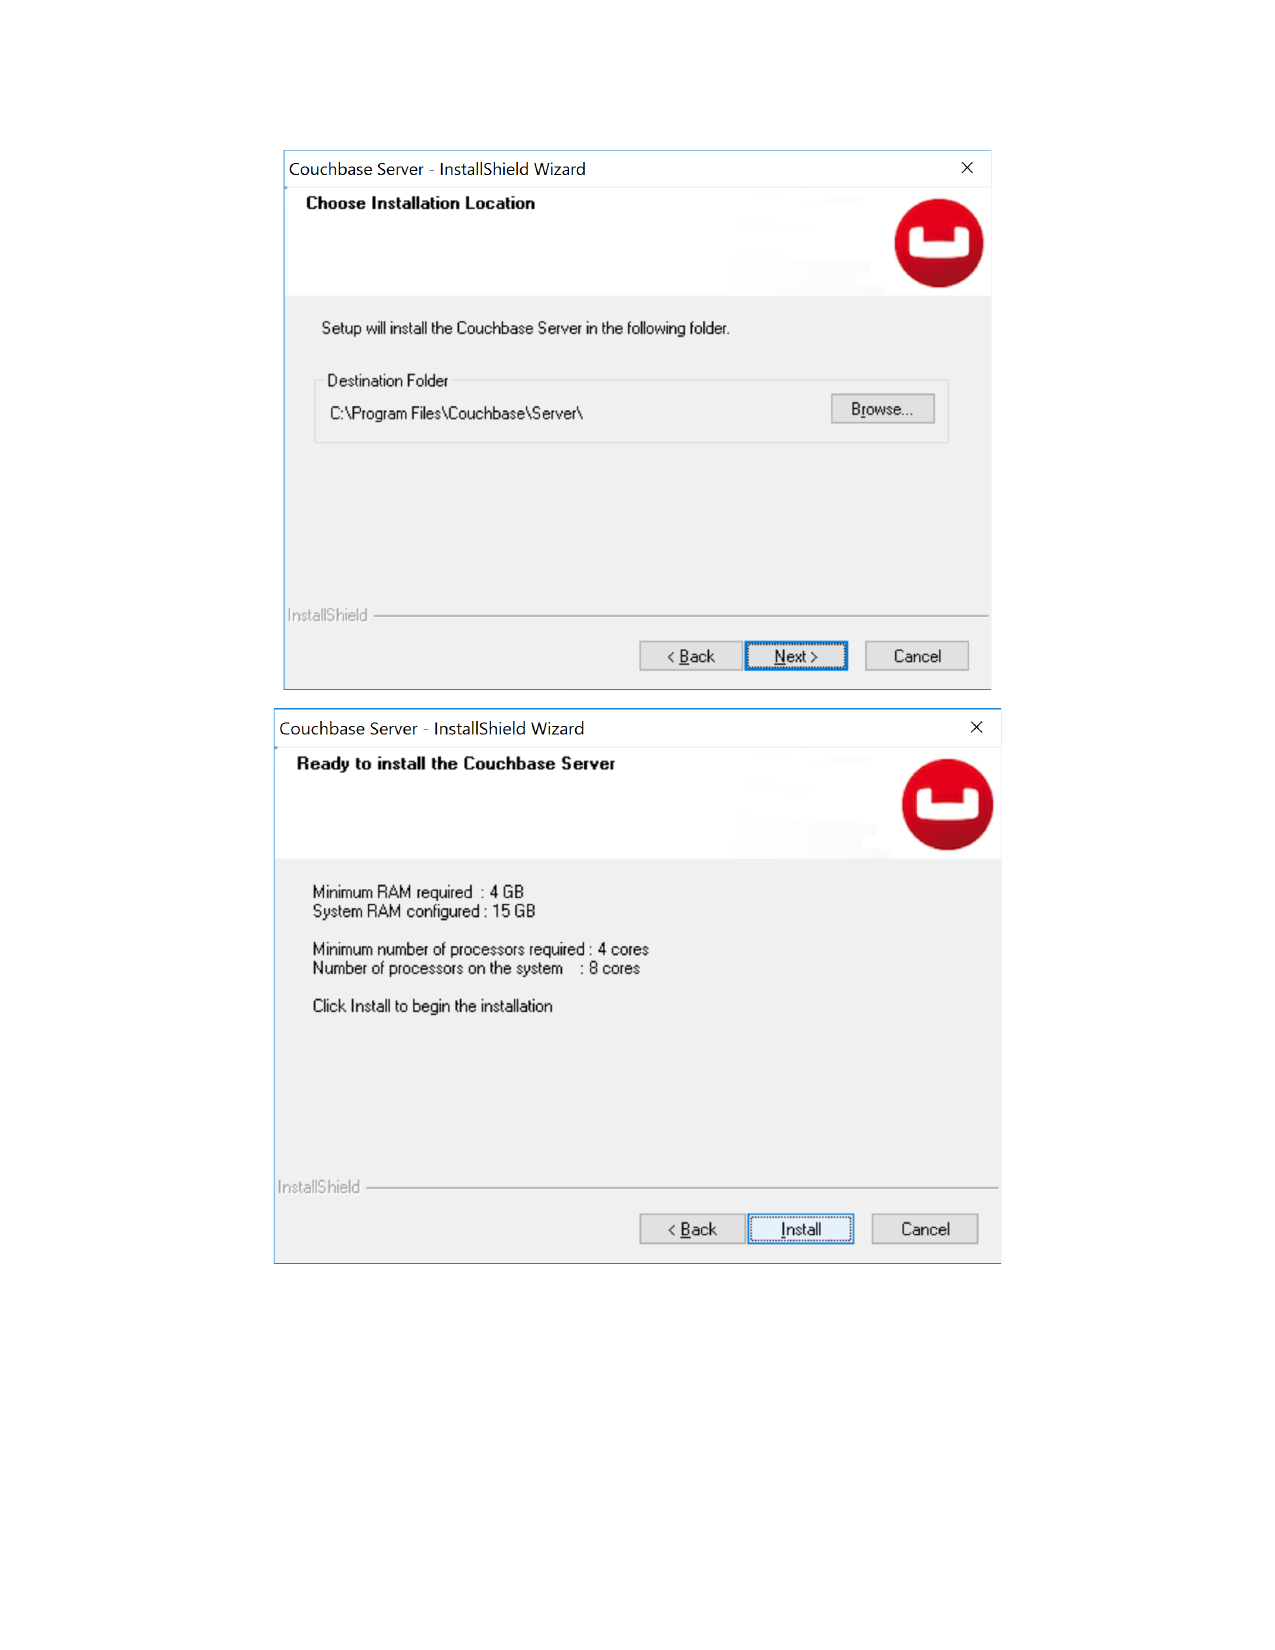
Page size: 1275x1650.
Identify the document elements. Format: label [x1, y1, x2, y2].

picture [273, 708, 1002, 1264]
picture [283, 150, 992, 690]
